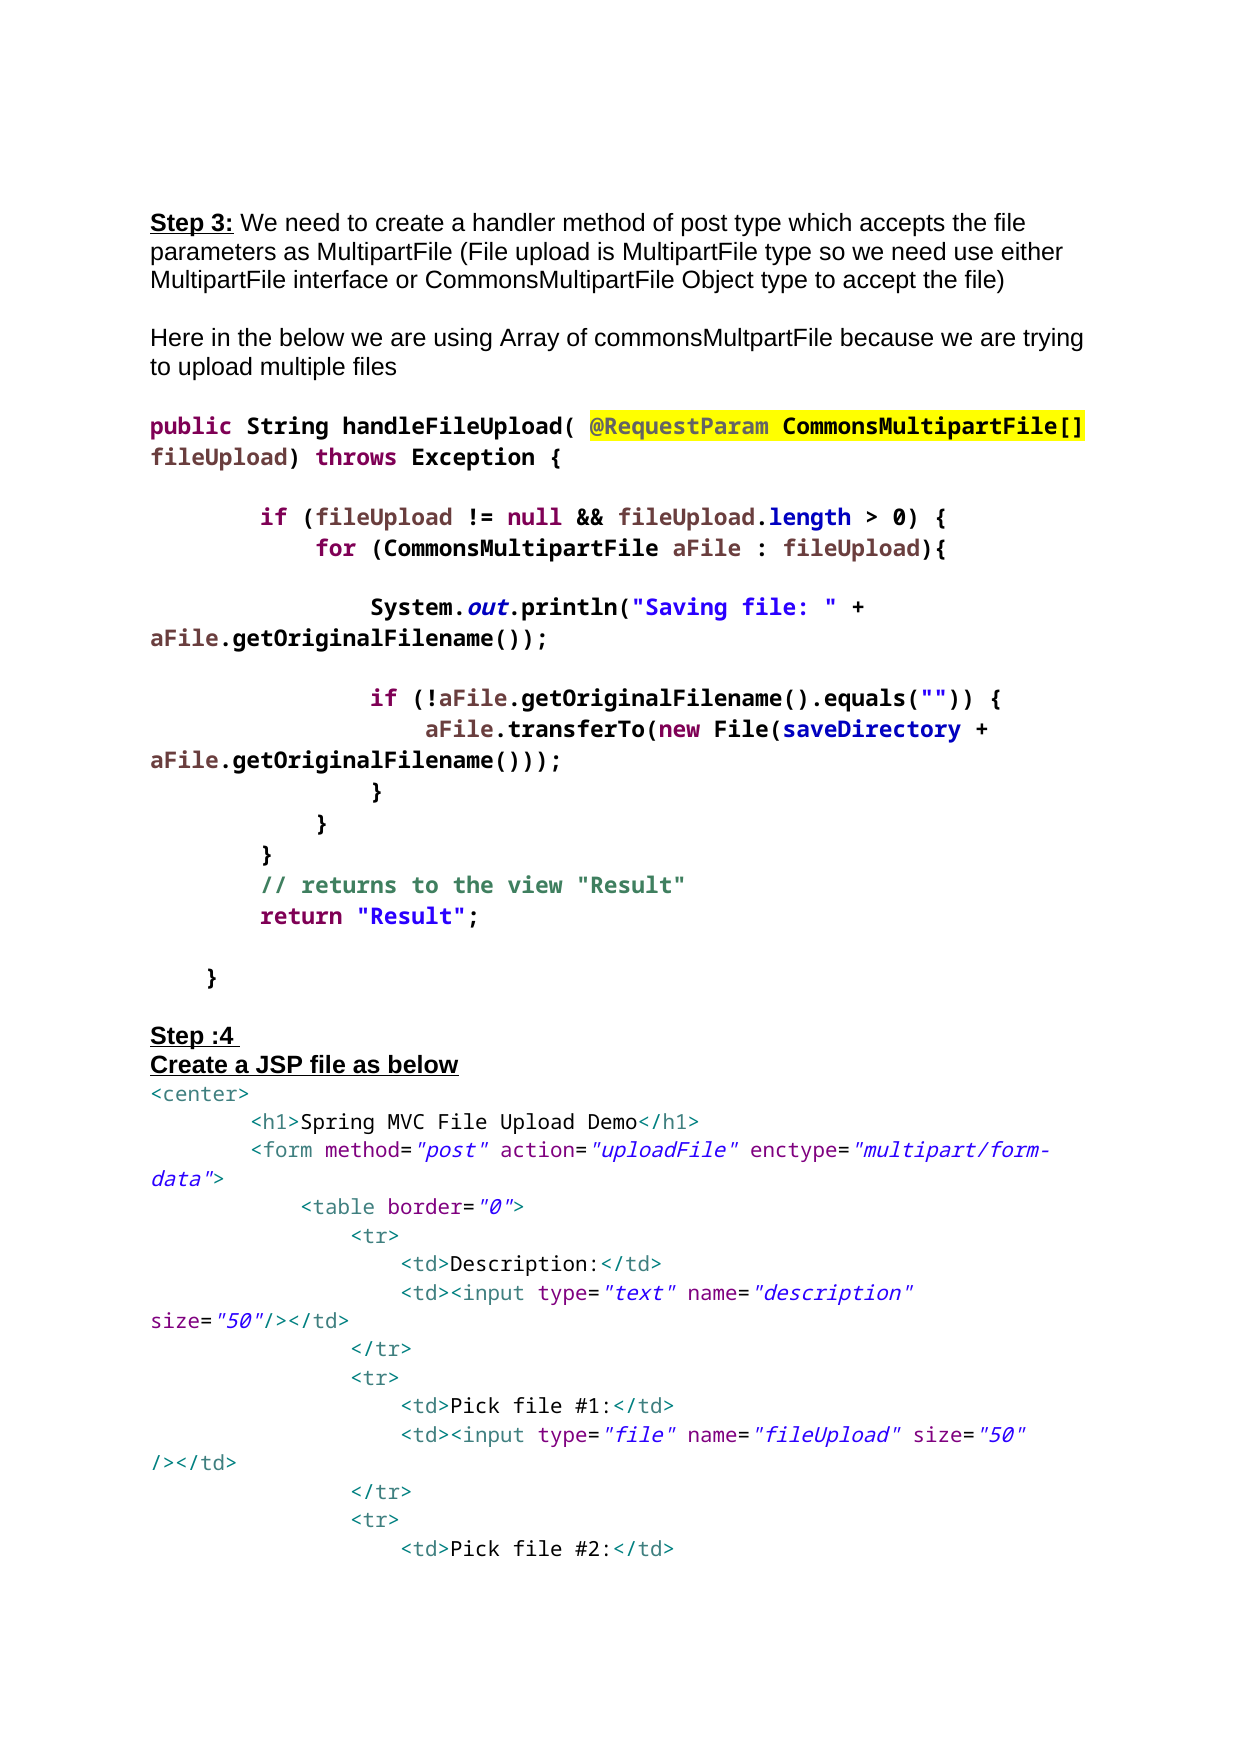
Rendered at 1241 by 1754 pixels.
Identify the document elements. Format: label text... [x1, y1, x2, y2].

text return "Result"; [150, 900, 1090, 932]
text } [150, 775, 1090, 807]
text </tr> [150, 1477, 1090, 1505]
text Create a JSP file as below [150, 1050, 1090, 1079]
text Here in the below we are using Array of commonsMultpartFile because we are trying to upload multiple files [150, 323, 1090, 381]
text } [150, 807, 1090, 838]
text } [150, 961, 1090, 992]
text // returns to the view "Result" [150, 869, 1090, 900]
text if (fileUpload != null && fileUpload.length > 0) { [150, 501, 1090, 532]
text if (!aFile.getOriginalFilename().equals("")) { [150, 682, 1090, 713]
text <tr> [150, 1505, 1090, 1534]
text <tr> [150, 1363, 1090, 1391]
text </tr> [150, 1334, 1090, 1363]
text <td>Description:</td> [150, 1249, 1090, 1278]
text <td>Pick file #2:</td> [150, 1534, 1090, 1562]
text <td>Pick file #1:</td> [150, 1391, 1090, 1420]
text <tr> [150, 1221, 1090, 1249]
text aFile.transferTo(new File(saveDirectory + aFile.getOriginalFilename())); [150, 713, 1090, 775]
text public String handleFileUpload( @RequestParam CommonsMultipartFile[] fileUpload) throws Exception { [150, 410, 1090, 472]
text Step 3: We need to create a handler method of post type which accepts the file parameters as MultipartFile (File upload is MultipartFile type so we need use either MultipartFile interface or CommonsMultipartFile Object type to accept the file) [150, 208, 1090, 294]
text <form method="post" action="uploadFile" enctype="multipart/form-data"> [150, 1136, 1090, 1192]
text System.out.println("Saving file: " + aFile.getOriginalFilename()); [150, 591, 1090, 653]
text <td><input type="text" name="description" size="50"/></td> [150, 1278, 1090, 1334]
text <table border="0"> [150, 1192, 1090, 1221]
text Step :4 [150, 1021, 1090, 1050]
text <center> [150, 1079, 1090, 1107]
text for (CommonsMultipartFile aFile : fileUpload){ [150, 532, 1090, 563]
text } [150, 838, 1090, 869]
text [150, 1420, 1090, 1477]
text <h1>Spring MVC File Upload Demo</h1> [150, 1107, 1090, 1136]
